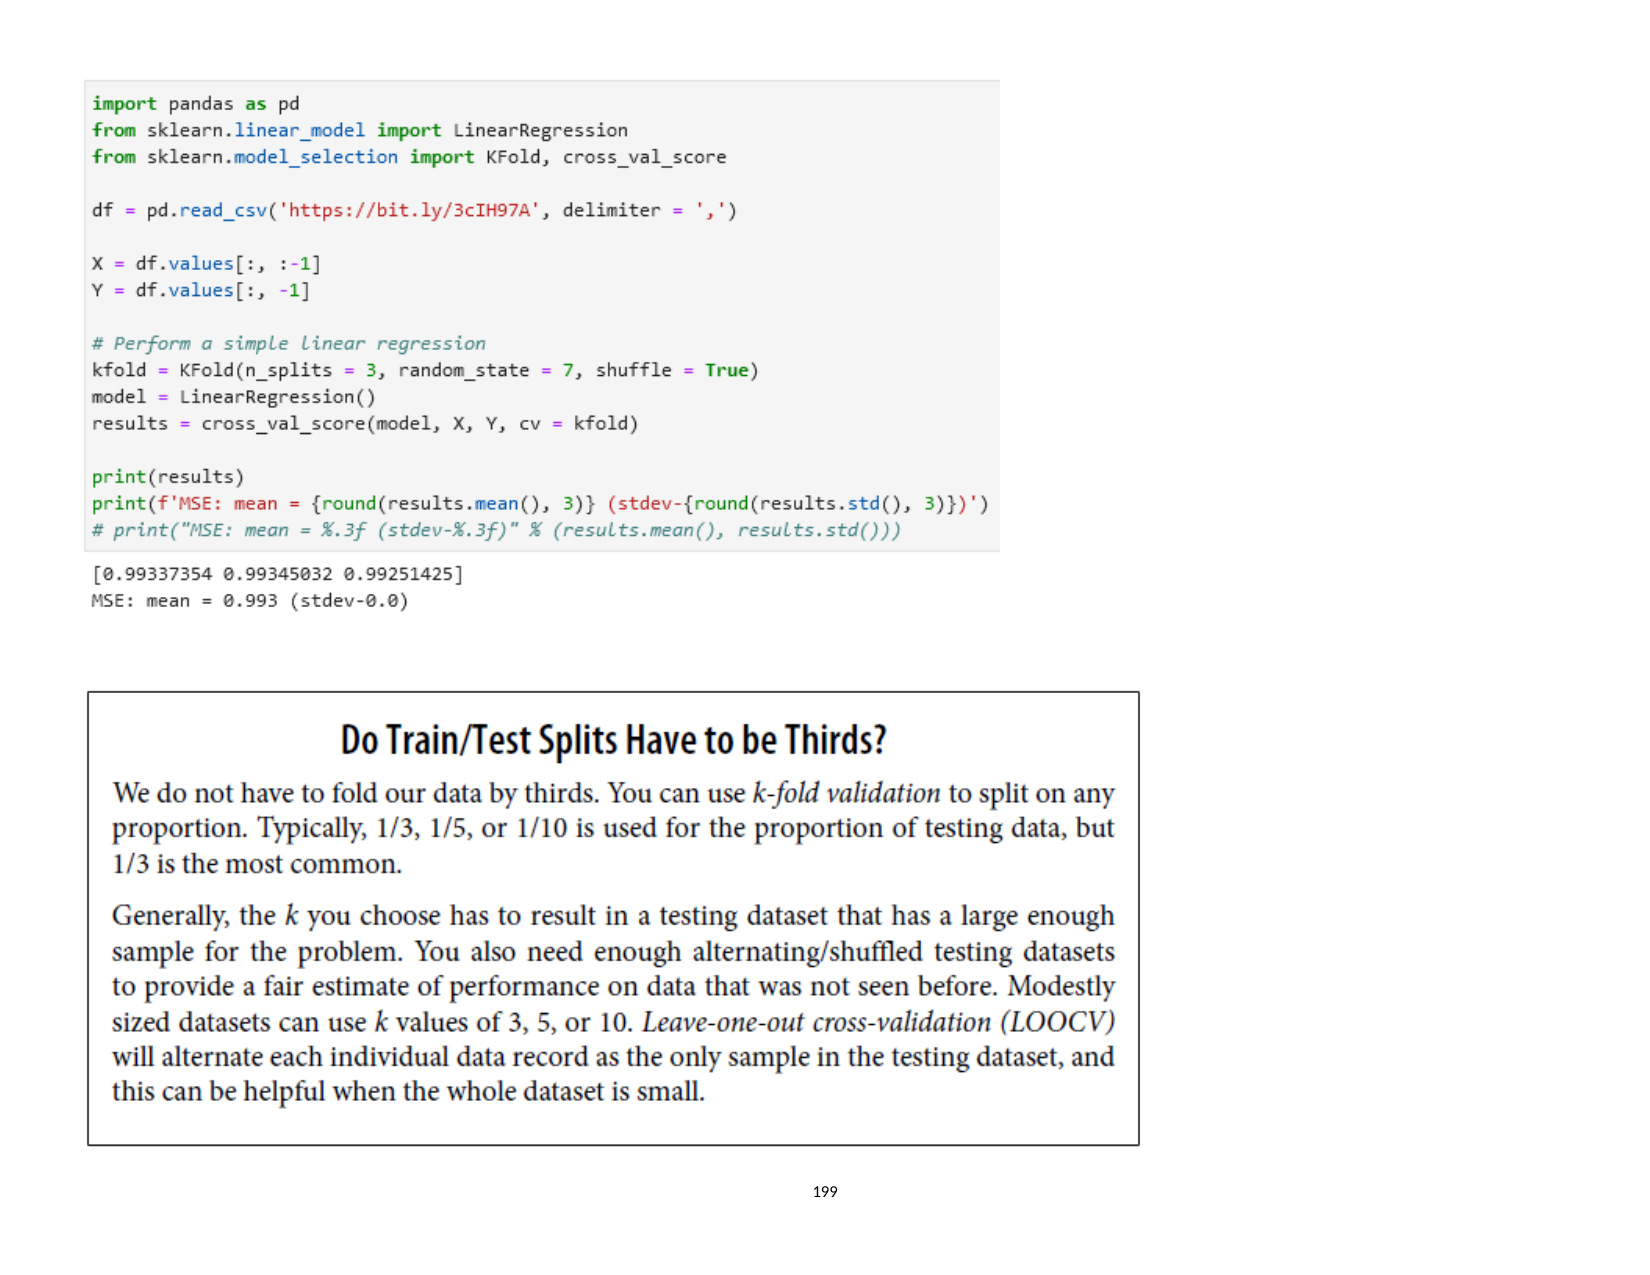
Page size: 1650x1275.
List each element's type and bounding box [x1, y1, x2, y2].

picture [75, 683, 1151, 1162]
picture [75, 75, 1001, 618]
